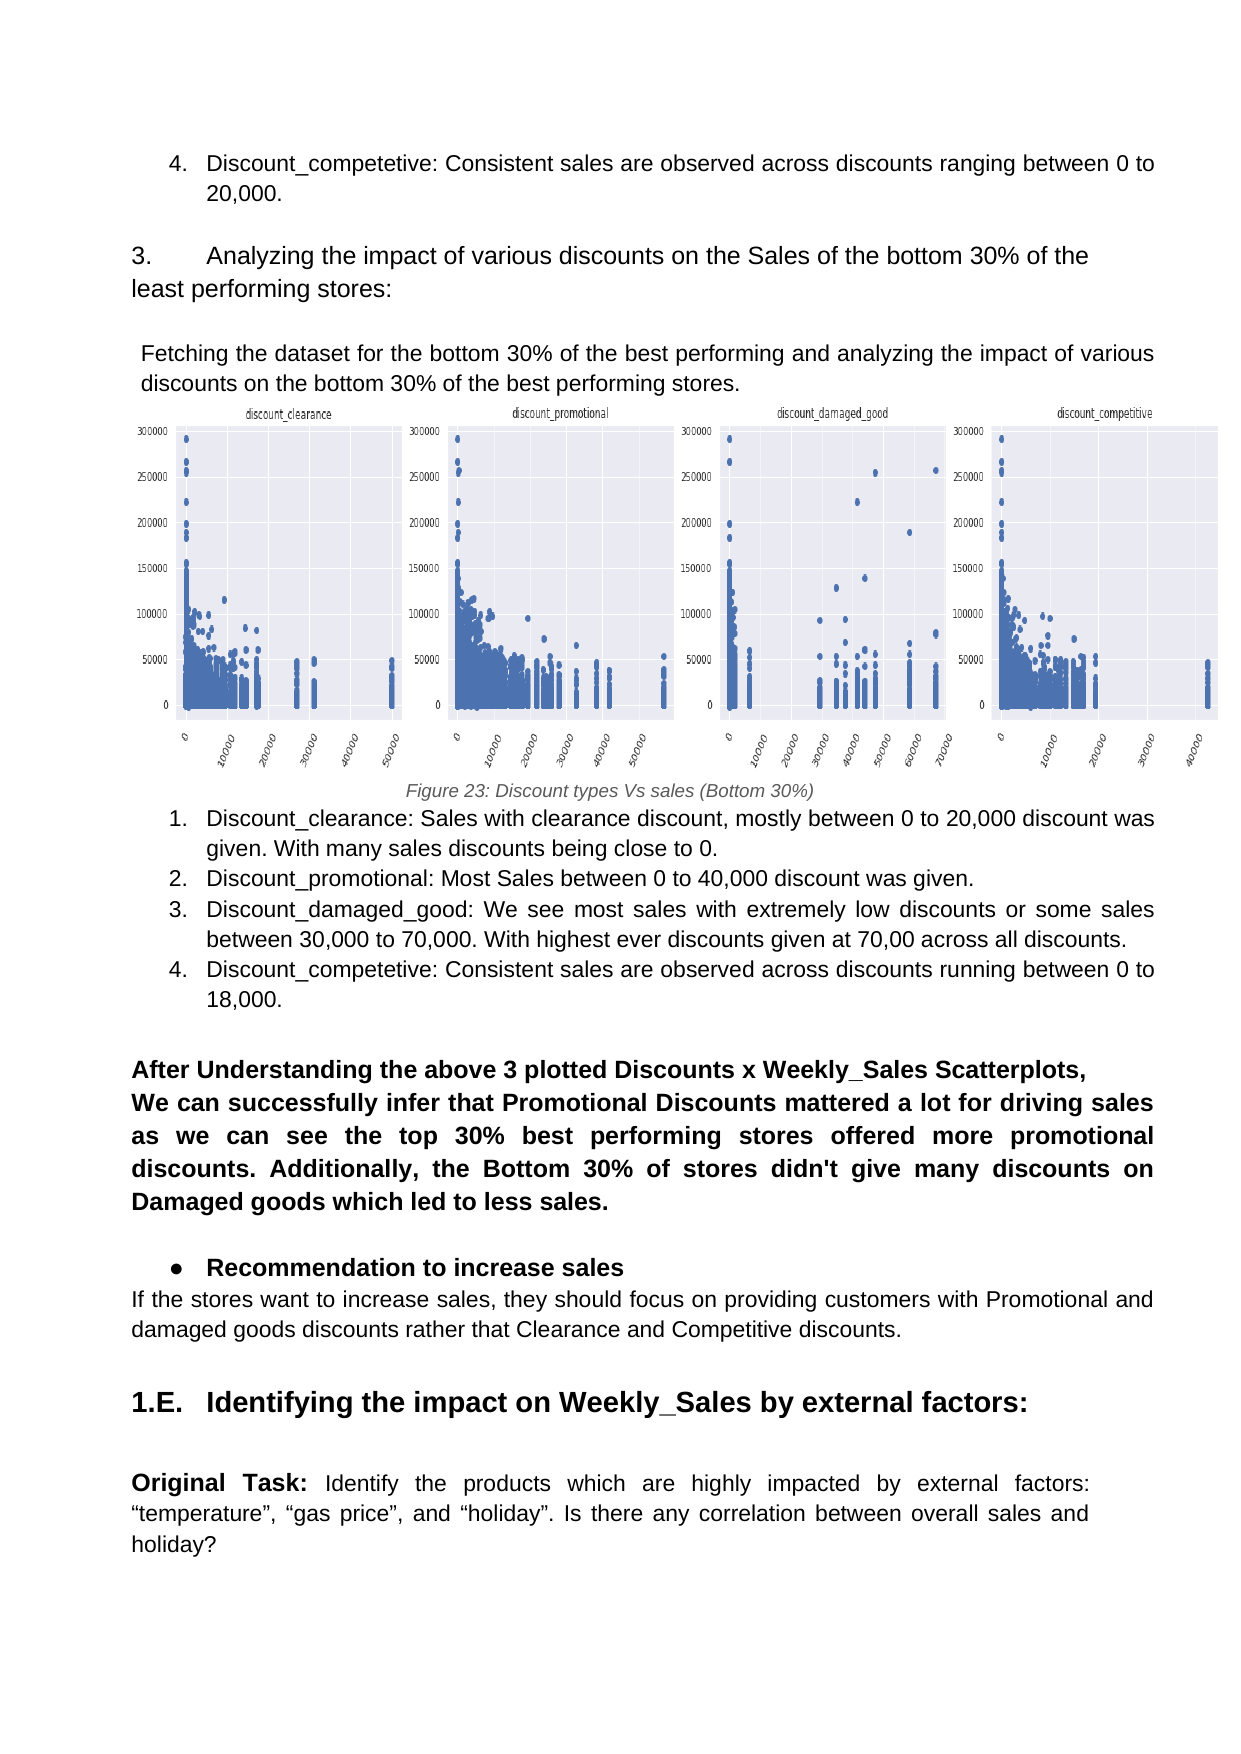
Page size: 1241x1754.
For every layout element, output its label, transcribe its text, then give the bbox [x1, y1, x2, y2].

picture [131, 400, 1222, 777]
list Discount_competetive: Consistent sales are observed across discounts ranging between 0 to 20,000. [169, 150, 1156, 207]
list Discount_clearance: Sales with clearance discount, mostly between 0 to 20,000 discount was given. With many sales discounts being close to 0. [169, 805, 1156, 862]
list Recommendation to increase sales [169, 1253, 1156, 1282]
list Discount_competetive: Consistent sales are observed across discounts running between 0 to 18,000. [169, 956, 1156, 1013]
text Figure 23: Discount types Vs sales (Bottom 30%) [131, 780, 1090, 802]
text Original Task: Identify the products which are highly impacted by external factors: “temperature”, “gas price”, and “holiday”. Is there any correlation between overall sales and holiday? [131, 1468, 1090, 1557]
text Fetching the dataset for the bottom 30% of the best performing and analyzing the impact of various discounts on the bottom 30% of the best performing stores. [141, 340, 1156, 396]
text We can successfully infer that Promotional Discounts mattered a lot for driving sales as we can see the top 30% best performing stores offered more promotional discounts. Additionally, the Bottom 30% of stores didn't give many discounts on Damaged goods which led to less sales. [131, 1088, 1156, 1216]
text 1.E. Identifying the impact on Weekly_Sales by external factors: [131, 1385, 1090, 1419]
text If the stores want to increase sales, they should focus on providing customers with Promotional and damaged goods discounts rather that Clearance and Competitive discounts. [131, 1286, 1156, 1343]
text 3. Analyzing the impact of various discounts on the Sales of the bottom 30% of the least performing stores: [131, 241, 1090, 302]
list Discount_promotional: Most Sales between 0 to 40,000 discount was given. [169, 865, 1156, 892]
list Discount_damaged_good: We see most sales with extremely low discounts or some sales between 30,000 to 70,000. With highest ever discounts given at 70,00 across all discounts. [169, 896, 1156, 952]
text After Understanding the above 3 plotted Discounts x Weekly_Sales Scatterplots, [131, 1055, 1156, 1084]
